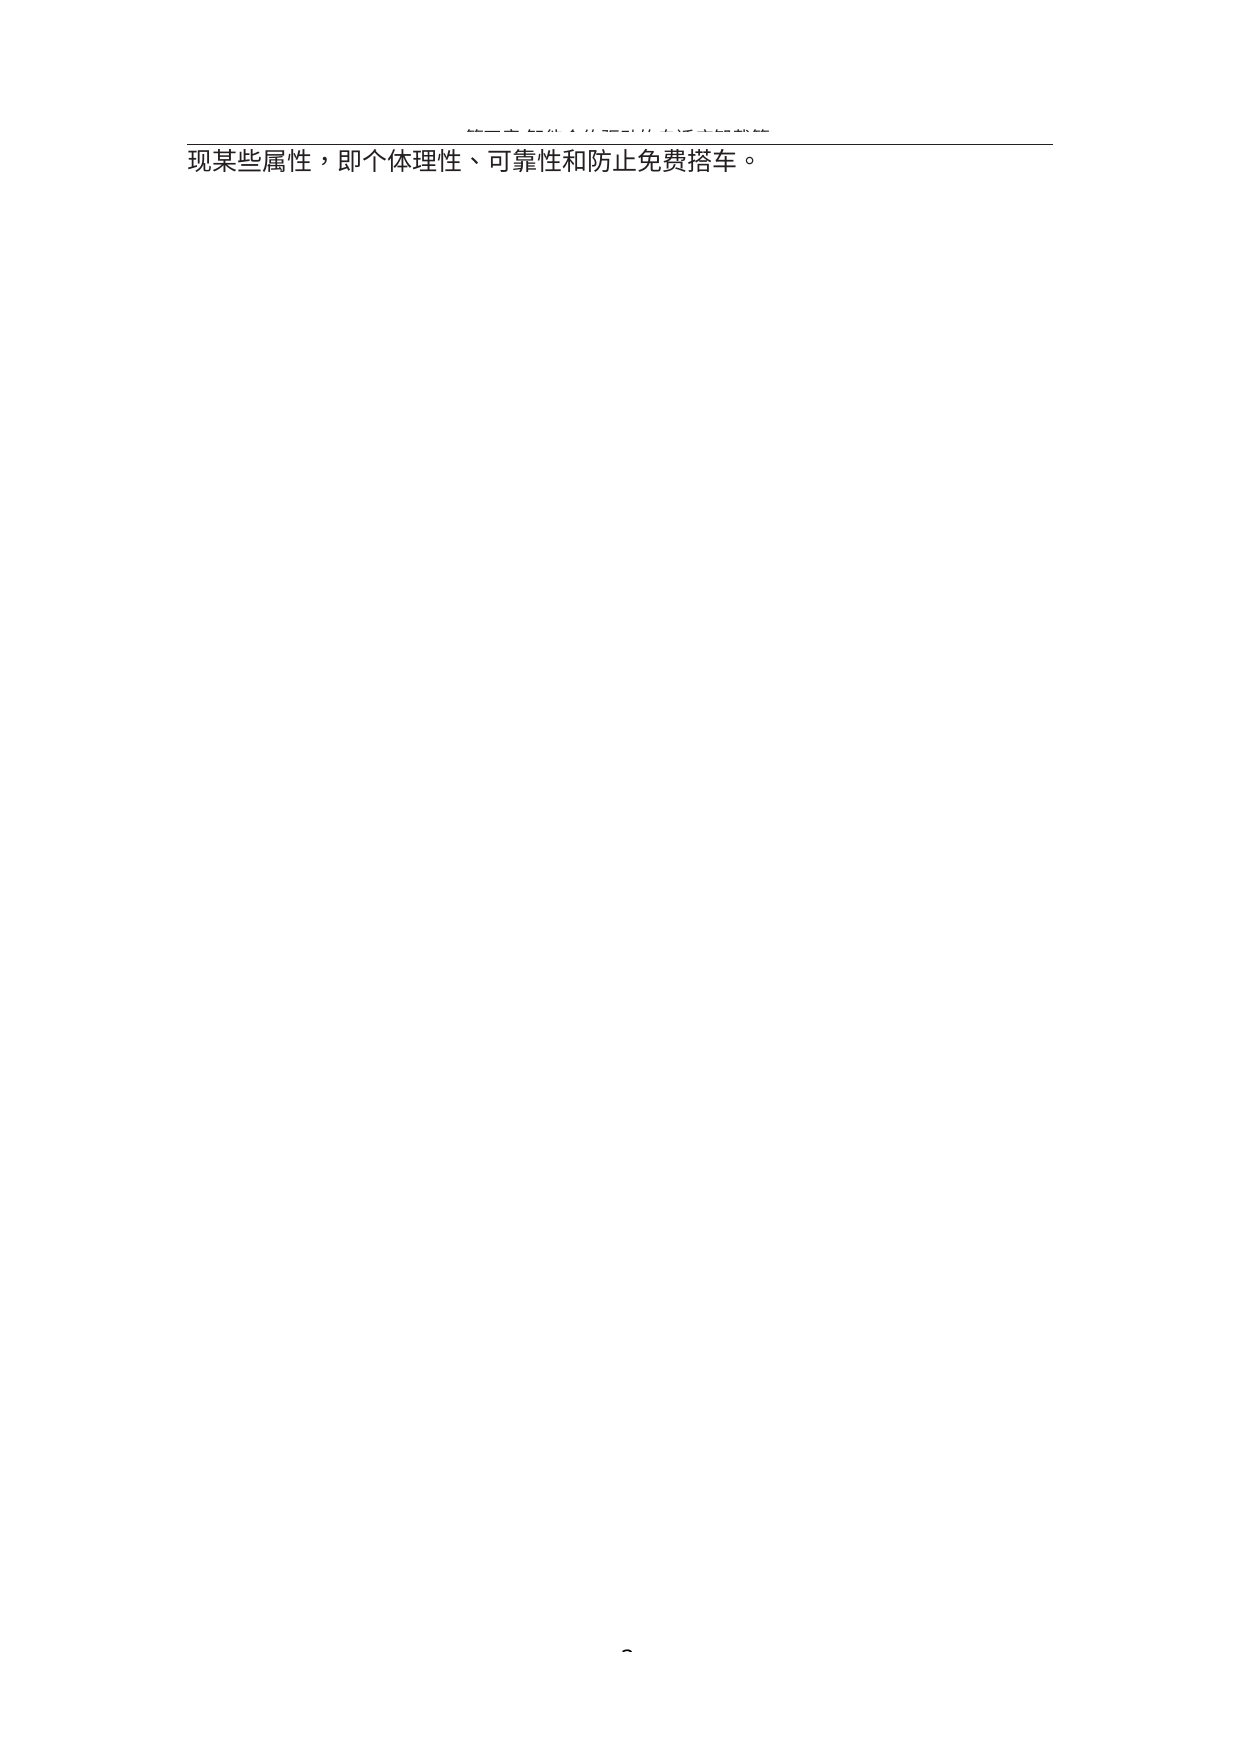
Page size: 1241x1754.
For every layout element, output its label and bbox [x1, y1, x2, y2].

text [187, 144, 1071, 178]
